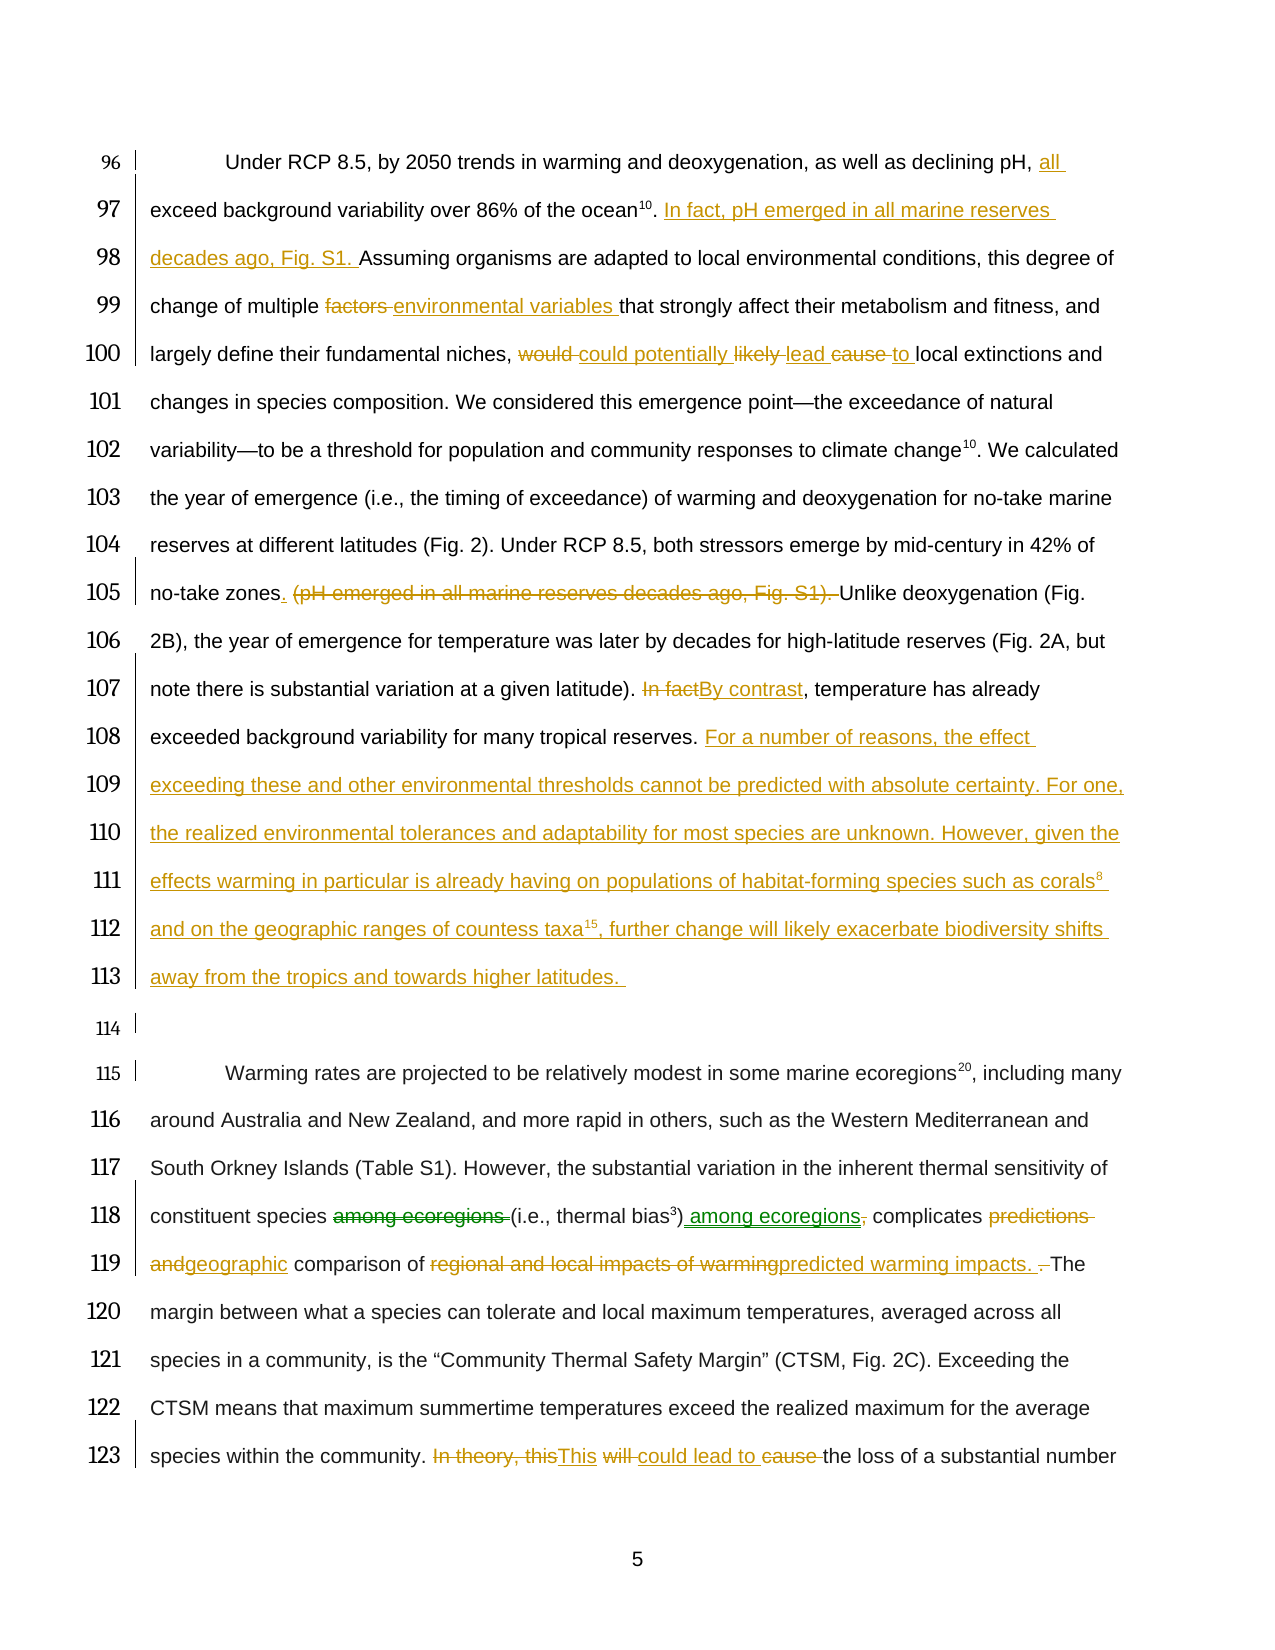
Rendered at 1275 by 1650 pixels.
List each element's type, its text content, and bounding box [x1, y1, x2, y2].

text Under RCP 8.5, by 2050 trends in warming and deoxygenation, as well as declining pH, exceed background variability over 86% of the ocean10. Assuming organisms are adapted to local environmental conditions, this degree of change of multiple that strongly affect their metabolism and fitness, and largely define their fundamental niches, local extinctions and changes in species composition. We considered this emergence point—the exceedance of natural variability—to be a threshold for population and community responses to climate change10. We calculated the year of emergence (i.e., the timing of exceedance) of warming and deoxygenation for no-take marine reserves at different latitudes (Fig. 2). Under RCP 8.5, both stressors emerge by mid-century in 42% of no-take zones Unlike deoxygenation (Fig. 2B), the year of emergence for temperature was later by decades for high-latitude reserves (Fig. 2A, but note there is substantial variation at a given latitude). , temperature has already exceeded background variability for many tropical reserves. [150, 150, 1125, 988]
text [150, 1060, 1125, 1468]
